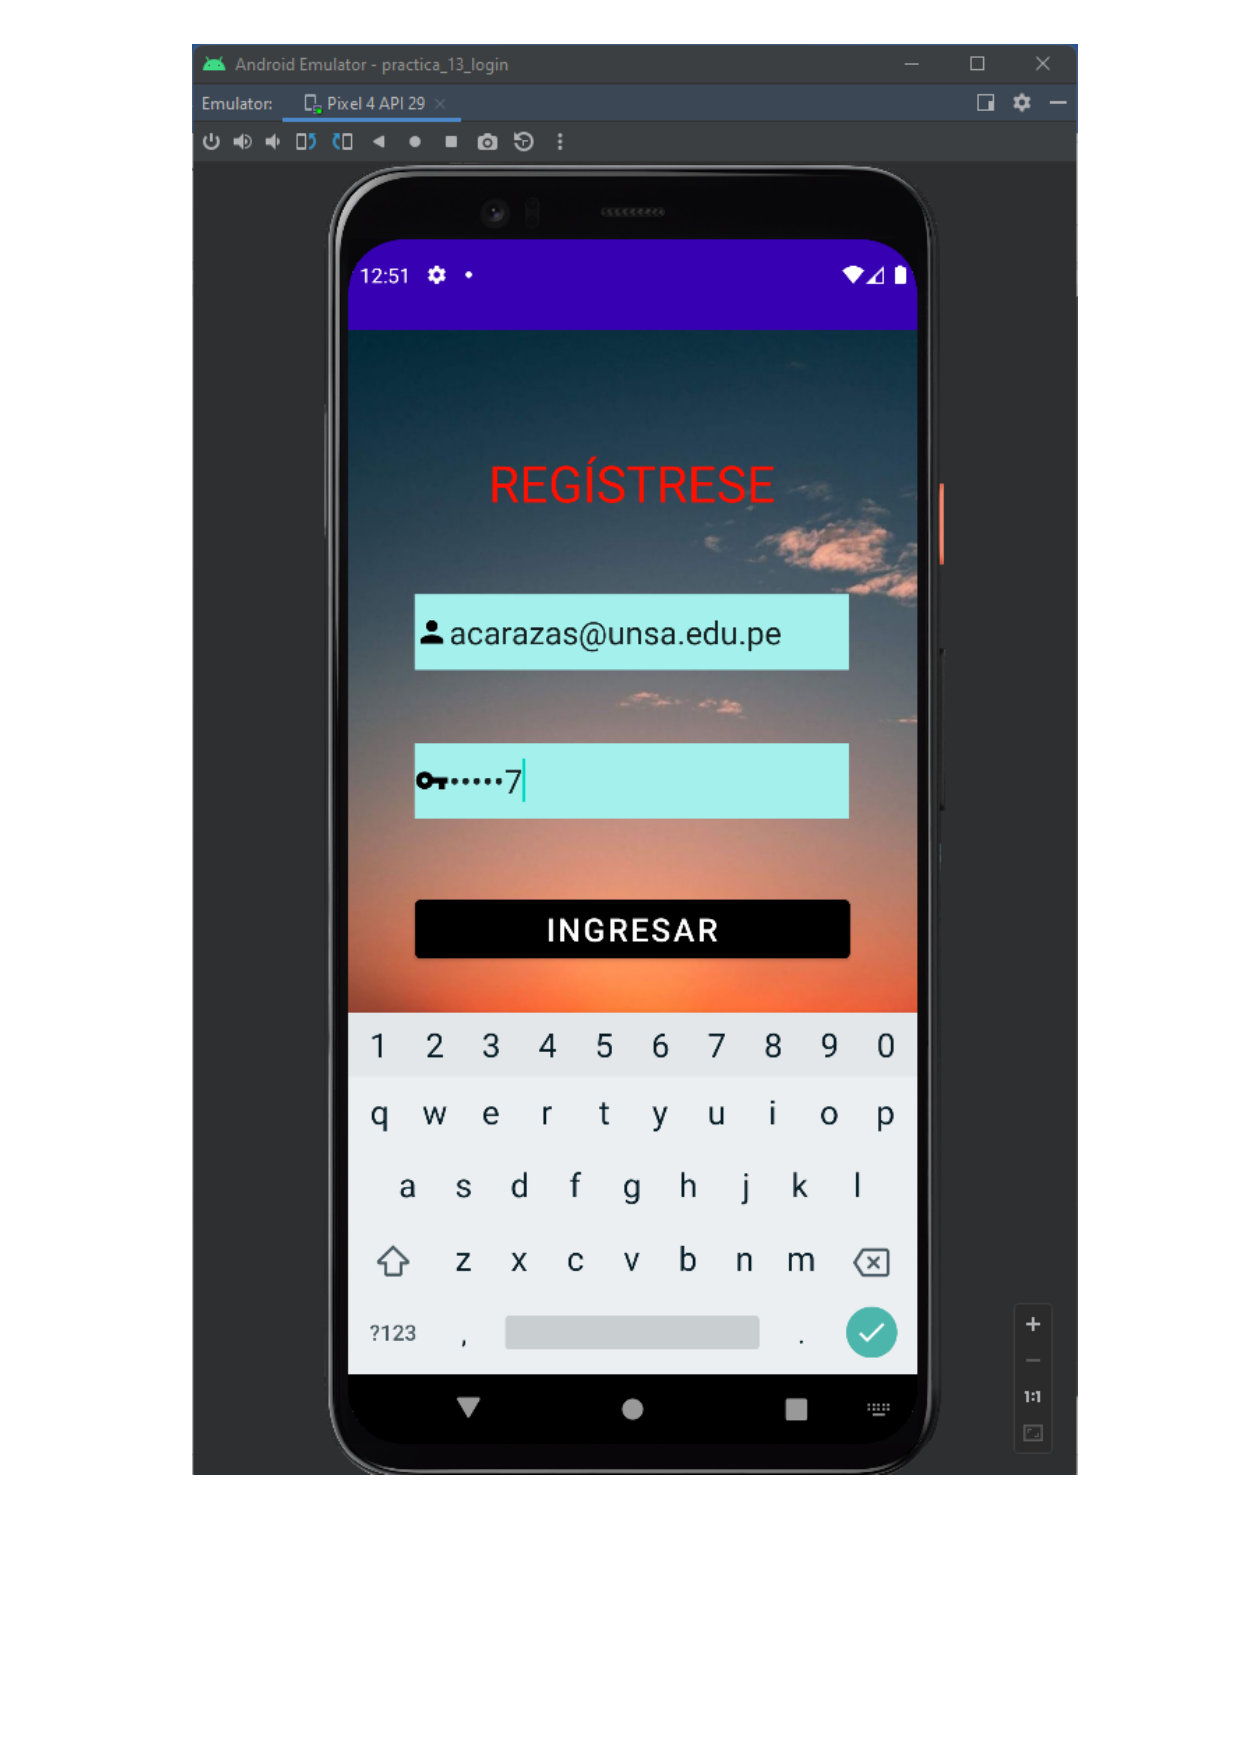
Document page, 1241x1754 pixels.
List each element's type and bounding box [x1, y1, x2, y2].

picture [192, 44, 1078, 1475]
